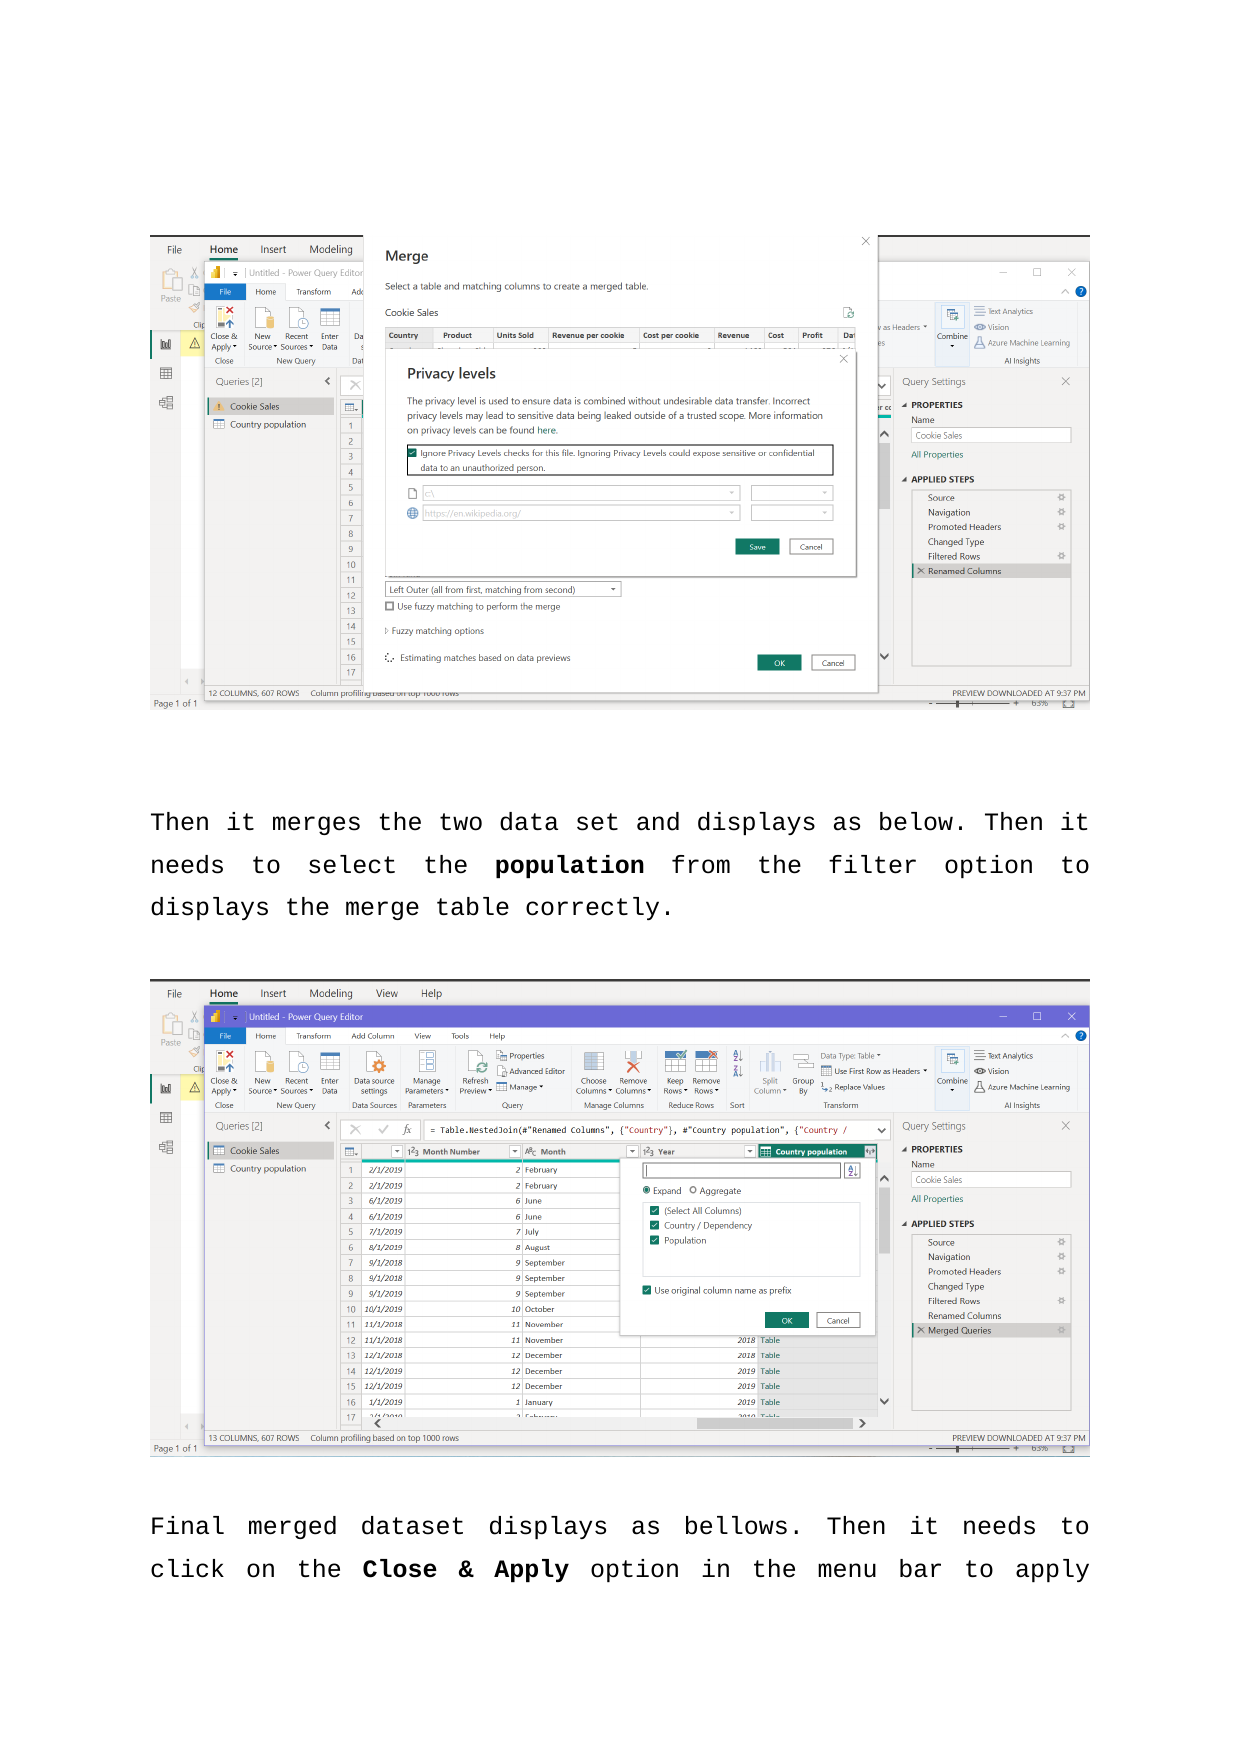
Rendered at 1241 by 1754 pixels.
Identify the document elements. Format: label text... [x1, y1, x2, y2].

picture [150, 235, 1090, 710]
picture [150, 979, 1090, 1457]
text Then it merges the two data set and displays as below. Then it needs to select the population from the filter option to displays the merge table correctly. [150, 810, 1090, 923]
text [150, 1514, 1090, 1585]
